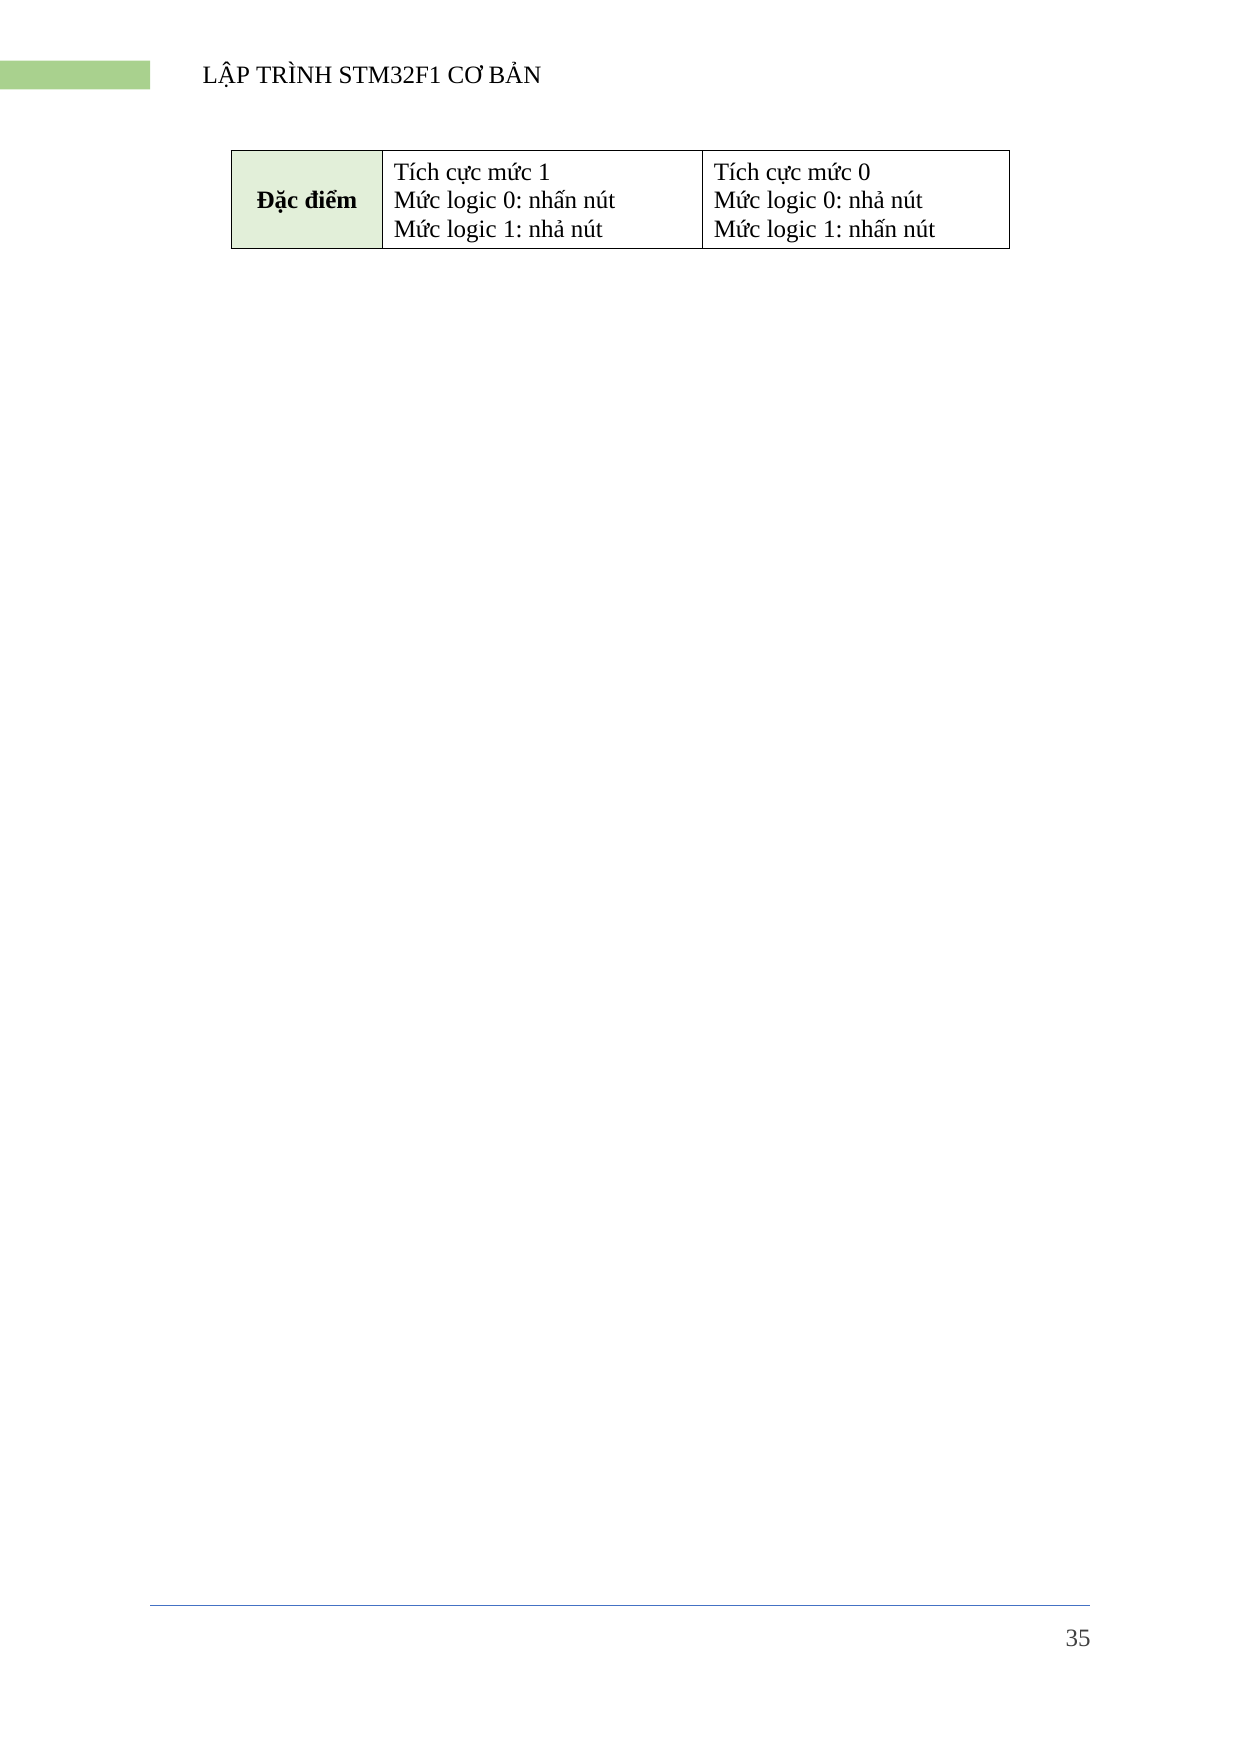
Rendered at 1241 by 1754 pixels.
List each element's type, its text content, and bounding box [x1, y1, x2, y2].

table_cell Tích cực mức 0 Mức logic 0: nhả nút Mức logic 1: nhấn nút [703, 151, 1009, 248]
table_cell Tích cực mức 1 Mức logic 0: nhấn nút Mức logic 1: nhả nút [383, 151, 702, 248]
table_cell Đặc điểm [232, 151, 382, 248]
